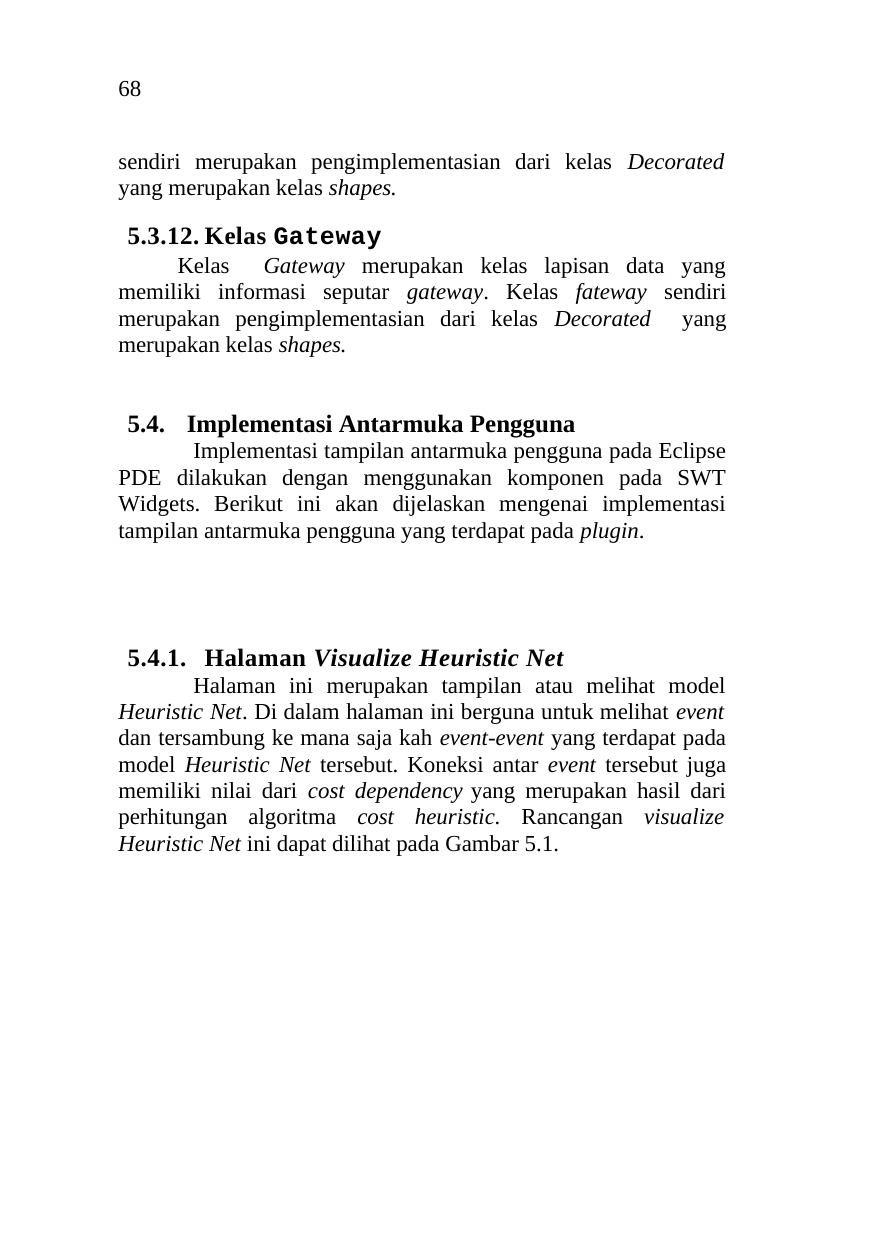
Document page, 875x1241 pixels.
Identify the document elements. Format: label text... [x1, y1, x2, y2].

text Implementasi tampilan antarmuka pengguna pada Eclipse PDE dilakukan dengan menggunakan komponen pada SWT Widgets. Berikut ini akan dijelaskan mengenai implementasi tampilan antarmuka pengguna yang terdapat pada plugin. [118, 438, 726, 543]
subtitle Kelas Gateway [127, 221, 726, 252]
subtitle Halaman Visualize Heuristic Net [127, 643, 726, 672]
text Halaman ini merupakan tampilan atau melihat model Heuristic Net. Di dalam halaman ini berguna untuk melihat event dan tersambung ke mana saja kah event-event yang terdapat pada model Heuristic Net tersebut. Koneksi antar event tersebut juga memiliki nilai dari cost dependency yang merupakan hasil dari perhitungan algoritma cost heuristic. Rancangan visualize Heuristic Net ini dapat dilihat pada Gambar 5.1. [118, 672, 726, 856]
text Kelas Gateway merupakan kelas lapisan data yang memiliki informasi seputar gateway. Kelas fateway sendiri merupakan pengimplementasian dari kelas Decorated yang merupakan kelas shapes. [118, 252, 726, 357]
subtitle Implementasi Antarmuka Pengguna [127, 409, 726, 438]
